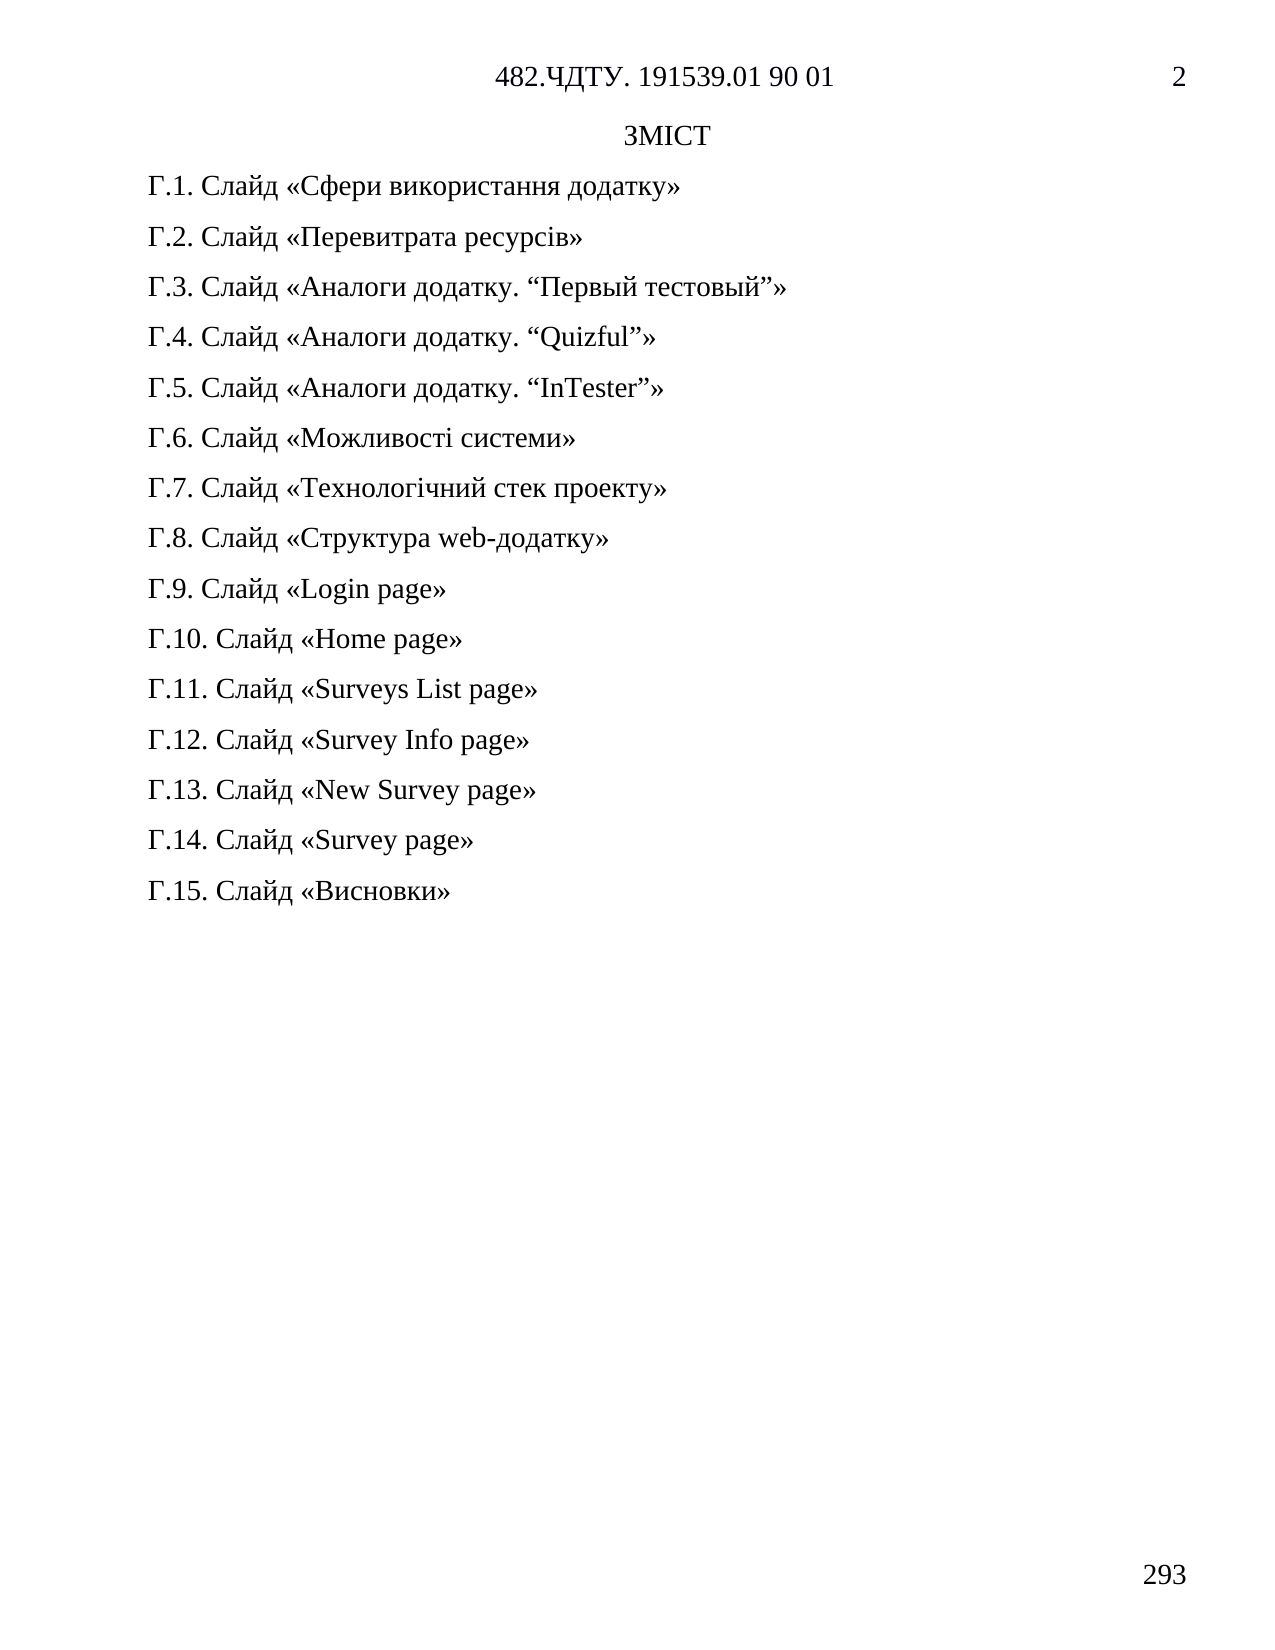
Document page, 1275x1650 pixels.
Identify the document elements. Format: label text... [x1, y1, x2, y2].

text Г.13. Слайд «New Survey page» 9 [148, 772, 1186, 806]
text Г.2. Слайд «Перевитрата ресурсів» 3 [148, 219, 1186, 252]
text Г.15. Слайд «Висновки» 10 [148, 873, 1186, 906]
text Г.7. Слайд «Технологічний стек проекту» 6 [148, 470, 1186, 504]
text Г.10. Слайд «Home page» 7 [148, 621, 1186, 655]
text Г.1. Слайд «Сфери використання додатку» 3 [148, 168, 1186, 202]
text Г.8. Слайд «Структура web-додатку» 6 [148, 521, 1186, 554]
text Г.12. Слайд «Survey Info page» 8 [148, 722, 1186, 755]
text Г.5. Слайд «Аналоги додатку. “InTester”» 5 [148, 370, 1186, 403]
text Г.6. Слайд «Можливості системи» 5 [148, 420, 1186, 453]
text Г.14. Слайд «Survey page» 9 [148, 822, 1186, 856]
text ЗМІСТ [148, 118, 1186, 152]
text Г.9. Слайд «Login page» 7 [148, 571, 1186, 604]
text Г.4. Слайд «Аналоги додатку. “Quizful”» 4 [148, 319, 1186, 353]
text Г.3. Слайд «Аналоги додатку. “Первый тестовый”» 4 [148, 269, 1186, 303]
text Г.11. Слайд «Surveys List page» 8 [148, 672, 1186, 705]
